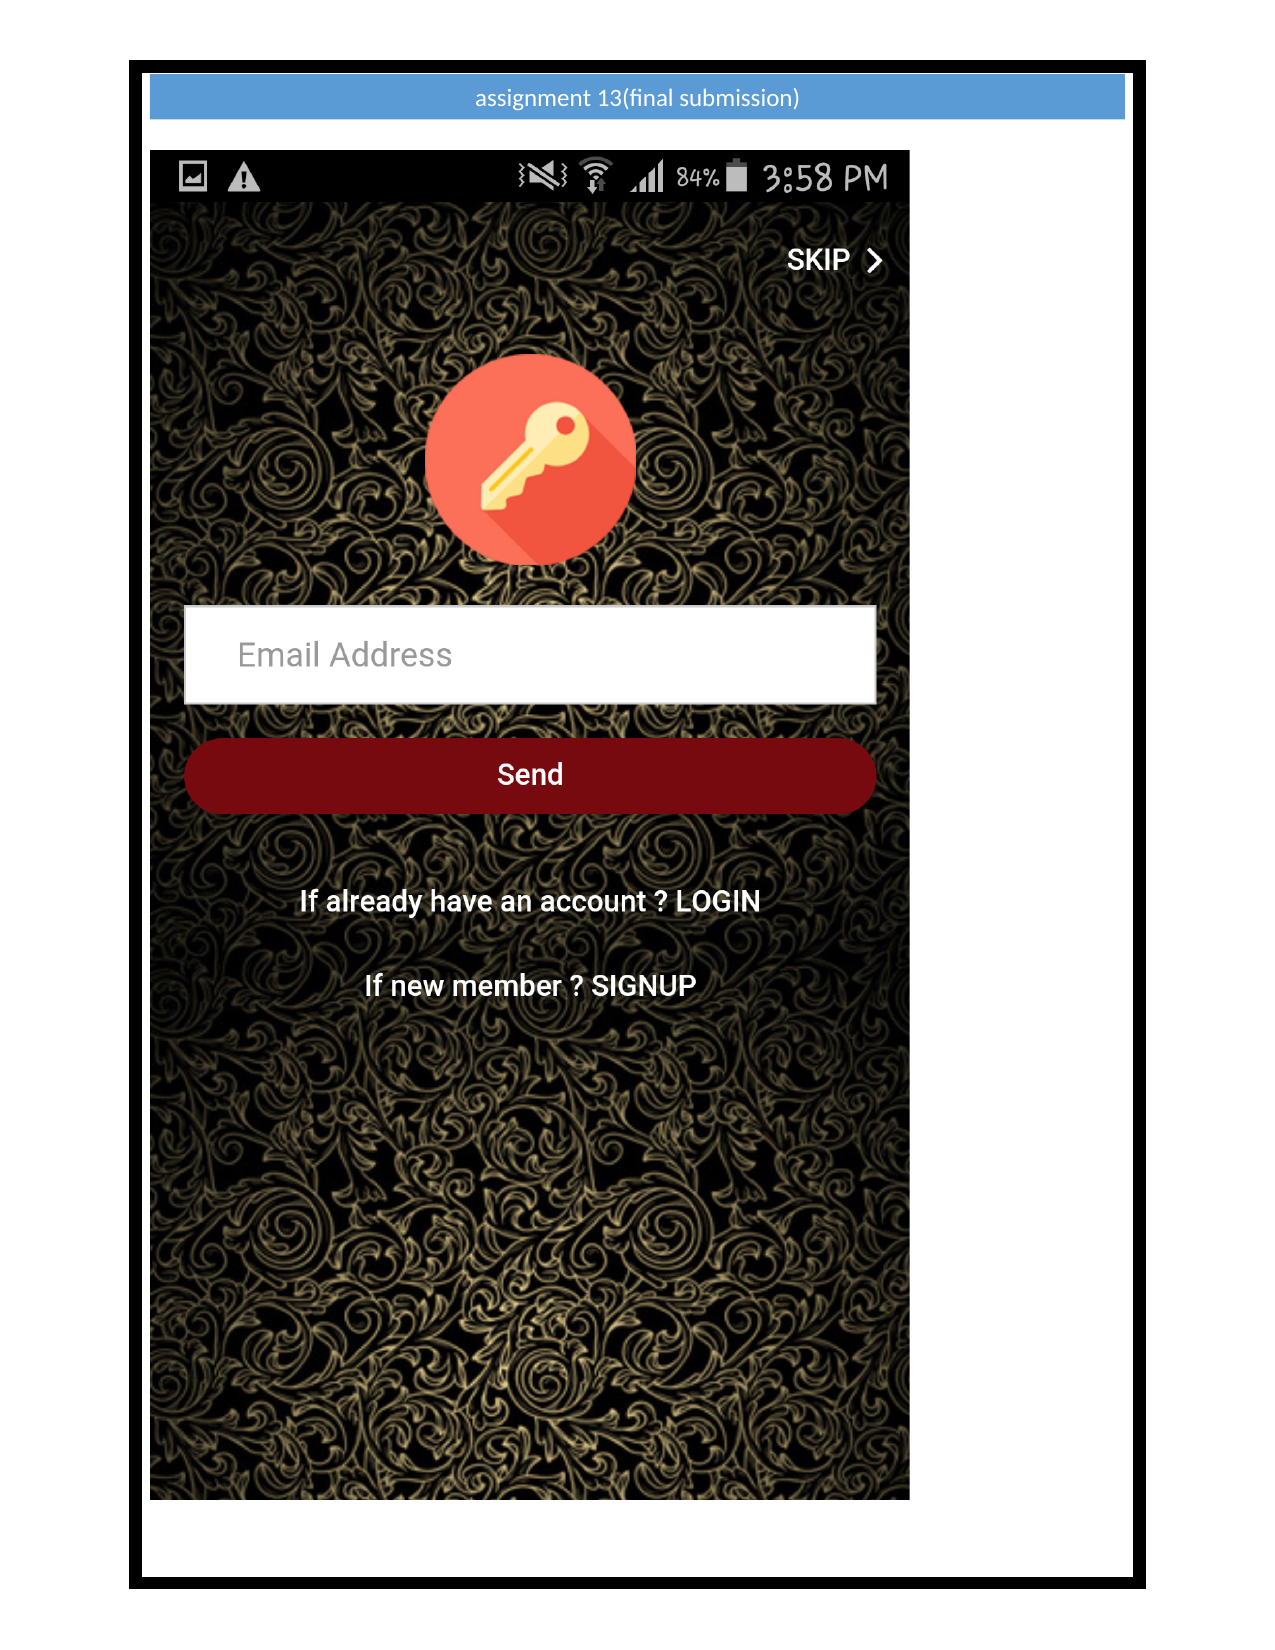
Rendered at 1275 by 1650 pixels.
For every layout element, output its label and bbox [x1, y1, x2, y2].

picture [150, 150, 910, 1500]
